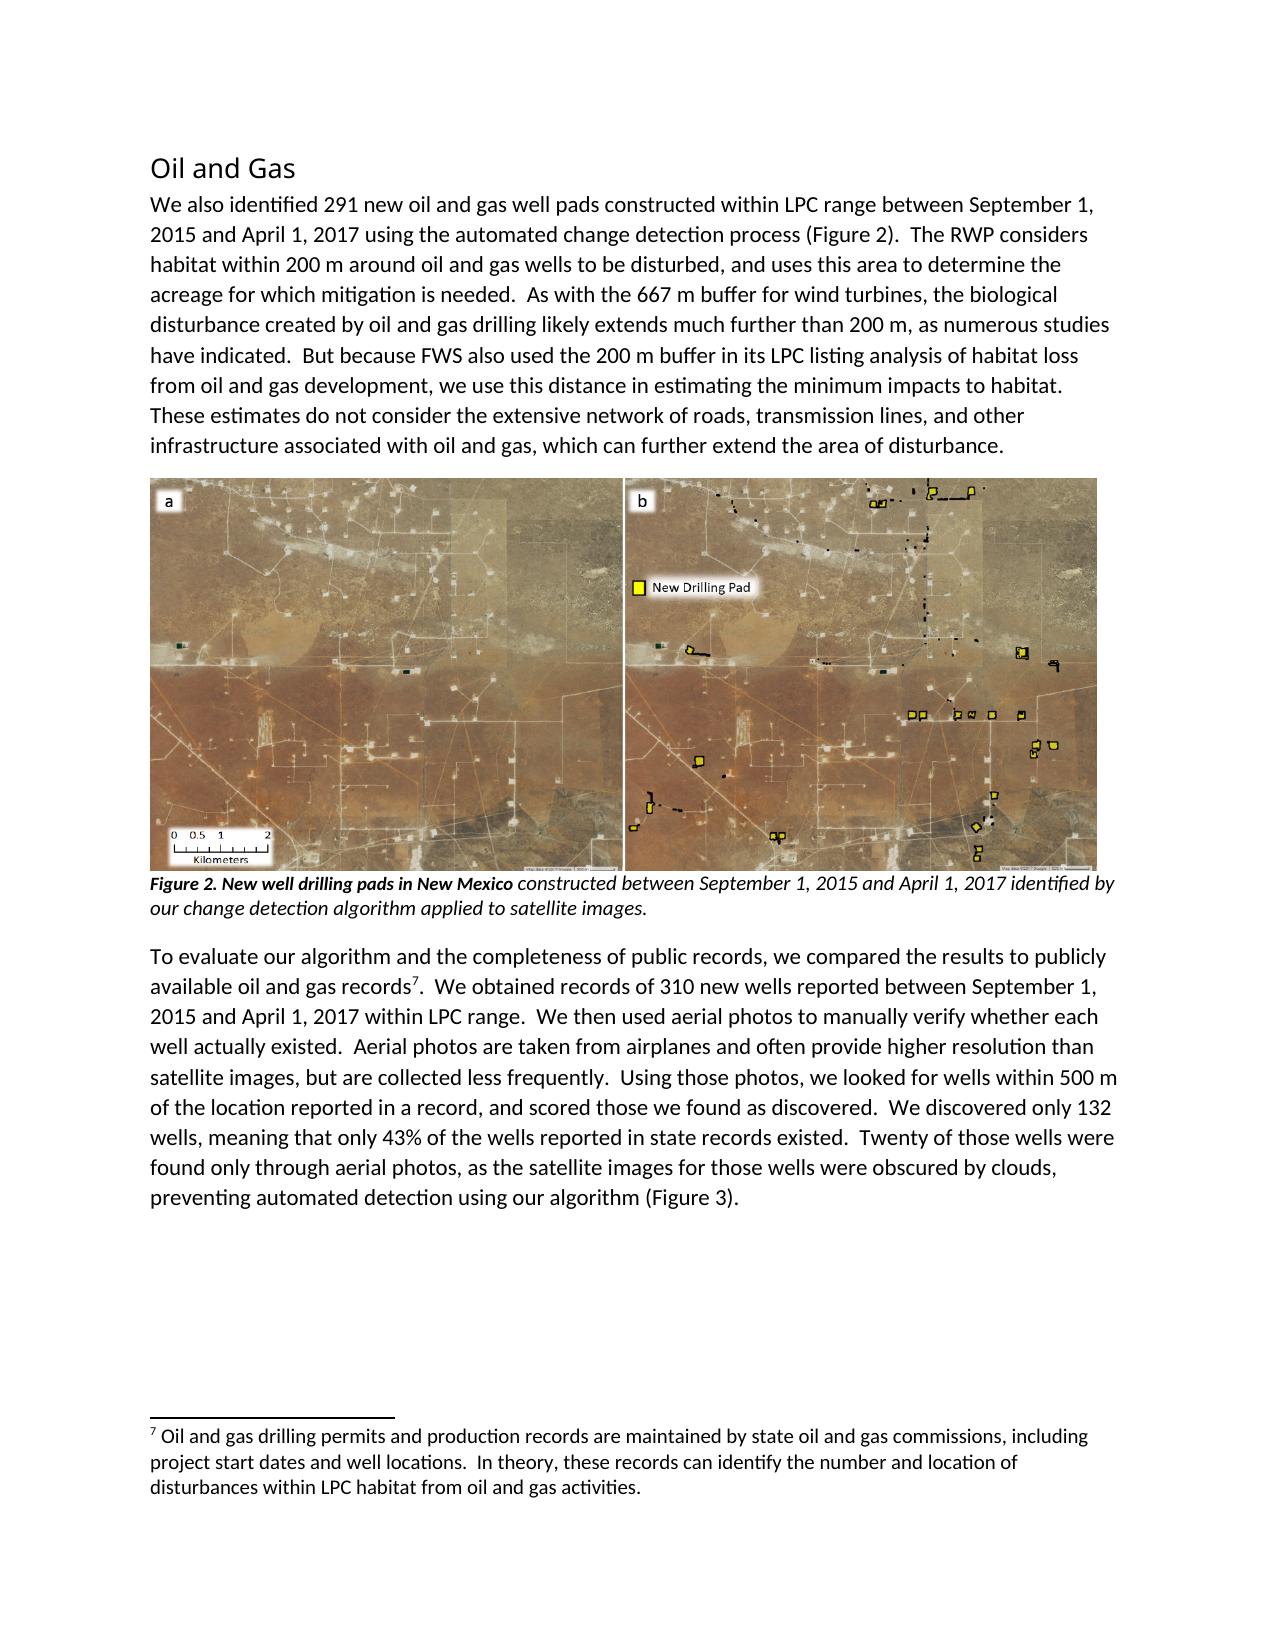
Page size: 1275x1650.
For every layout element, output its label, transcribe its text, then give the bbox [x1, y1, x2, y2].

text We also identified 291 new oil and gas well pads constructed within LPC range between September 1, 2015 and April 1, 2017 using the automated change detection process (Figure 2). The RWP considers habitat within 200 m around oil and gas wells to be disturbed, and uses this area to determine the acreage for which mitigation is needed. As with the 667 m buffer for wind turbines, the biological disturbance created by oil and gas drilling likely extends much further than 200 m, as numerous studies have indicated. But because FWS also used the 200 m buffer in its LPC listing analysis of habitat loss from oil and gas development, we use this distance in estimating the minimum impacts to habitat. These estimates do not consider the extensive network of roads, transmission lines, and other infrastructure associated with oil and gas, which can further extend the area of disturbance. [150, 190, 1125, 459]
text To evaluate our algorithm and the completeness of public records, we compared the results to publicly available oil and gas records. We obtained records of 310 new wells reported between September 1, 2015 and April 1, 2017 within LPC range. We then used aerial photos to manually verify whether each well actually existed. Aerial photos are taken from airplanes and often provide higher resolution than satellite images, but are collected less frequently. Using those photos, we looked for wells within 500 m of the location reported in a record, and scored those we found as discovered. We discovered only 132 wells, meaning that only 43% of the wells reported in state records existed. Twenty of those wells were found only through aerial photos, as the satellite images for those wells were obscured by clouds, preventing automated detection using our algorithm (Figure 3). [150, 942, 1125, 1212]
subtitle Oil and Gas [150, 150, 1125, 187]
picture [150, 478, 1097, 871]
